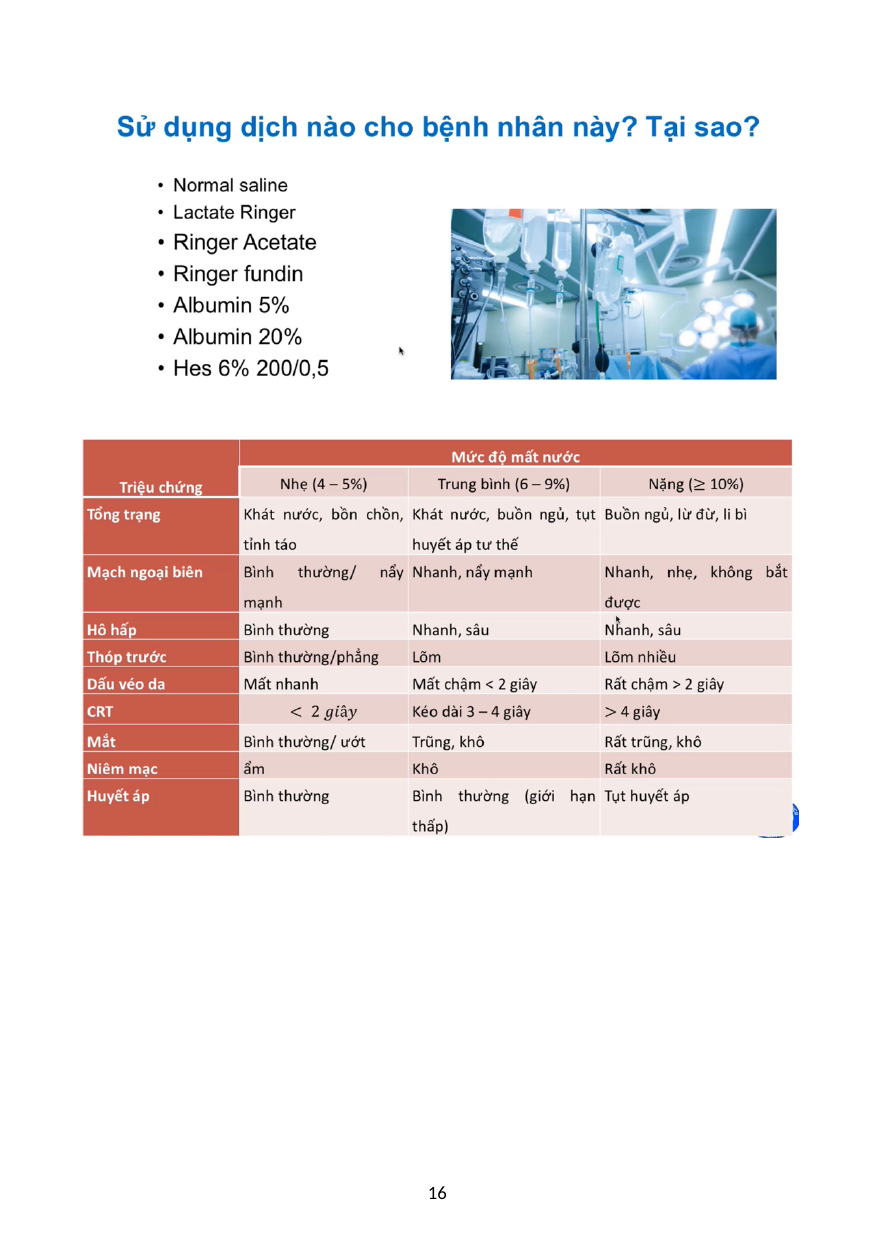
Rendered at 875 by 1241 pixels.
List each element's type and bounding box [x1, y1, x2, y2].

picture [75, 75, 799, 838]
